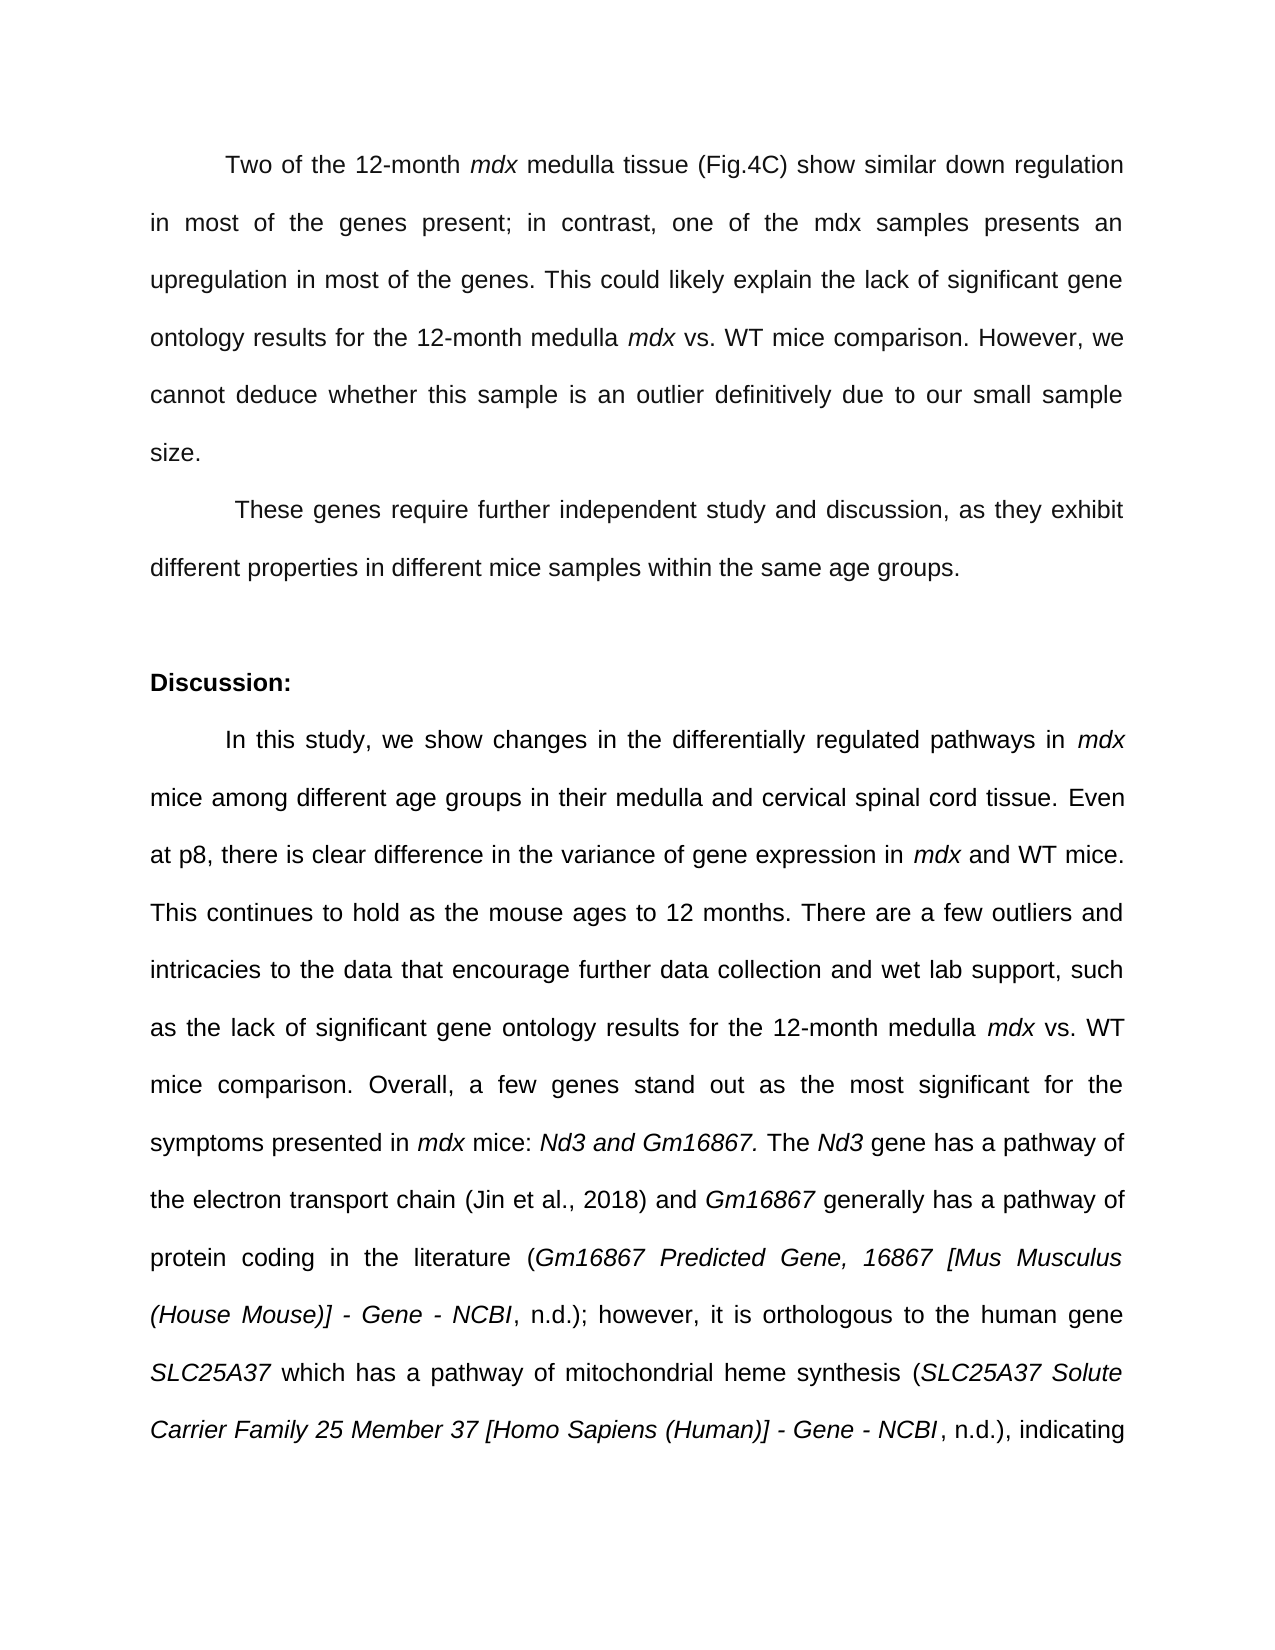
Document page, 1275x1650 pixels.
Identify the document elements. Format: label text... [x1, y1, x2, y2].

text Two of the 12-month mdx medulla tissue (Fig.4C) show similar down regulation in most of the genes present; in contrast, one of the mdx samples presents an upregulation in most of the genes. This could likely explain the lack of significant gene ontology results for the 12-month medulla mdx vs. WT mice comparison. However, we cannot deduce whether this sample is an outlier definitively due to our small sample size. [150, 150, 1125, 466]
text These genes require further independent study and discussion, as they exhibit different properties in different mice samples within the same age groups. [150, 495, 1125, 581]
text Discussion: [150, 667, 1125, 696]
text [150, 725, 1125, 1444]
